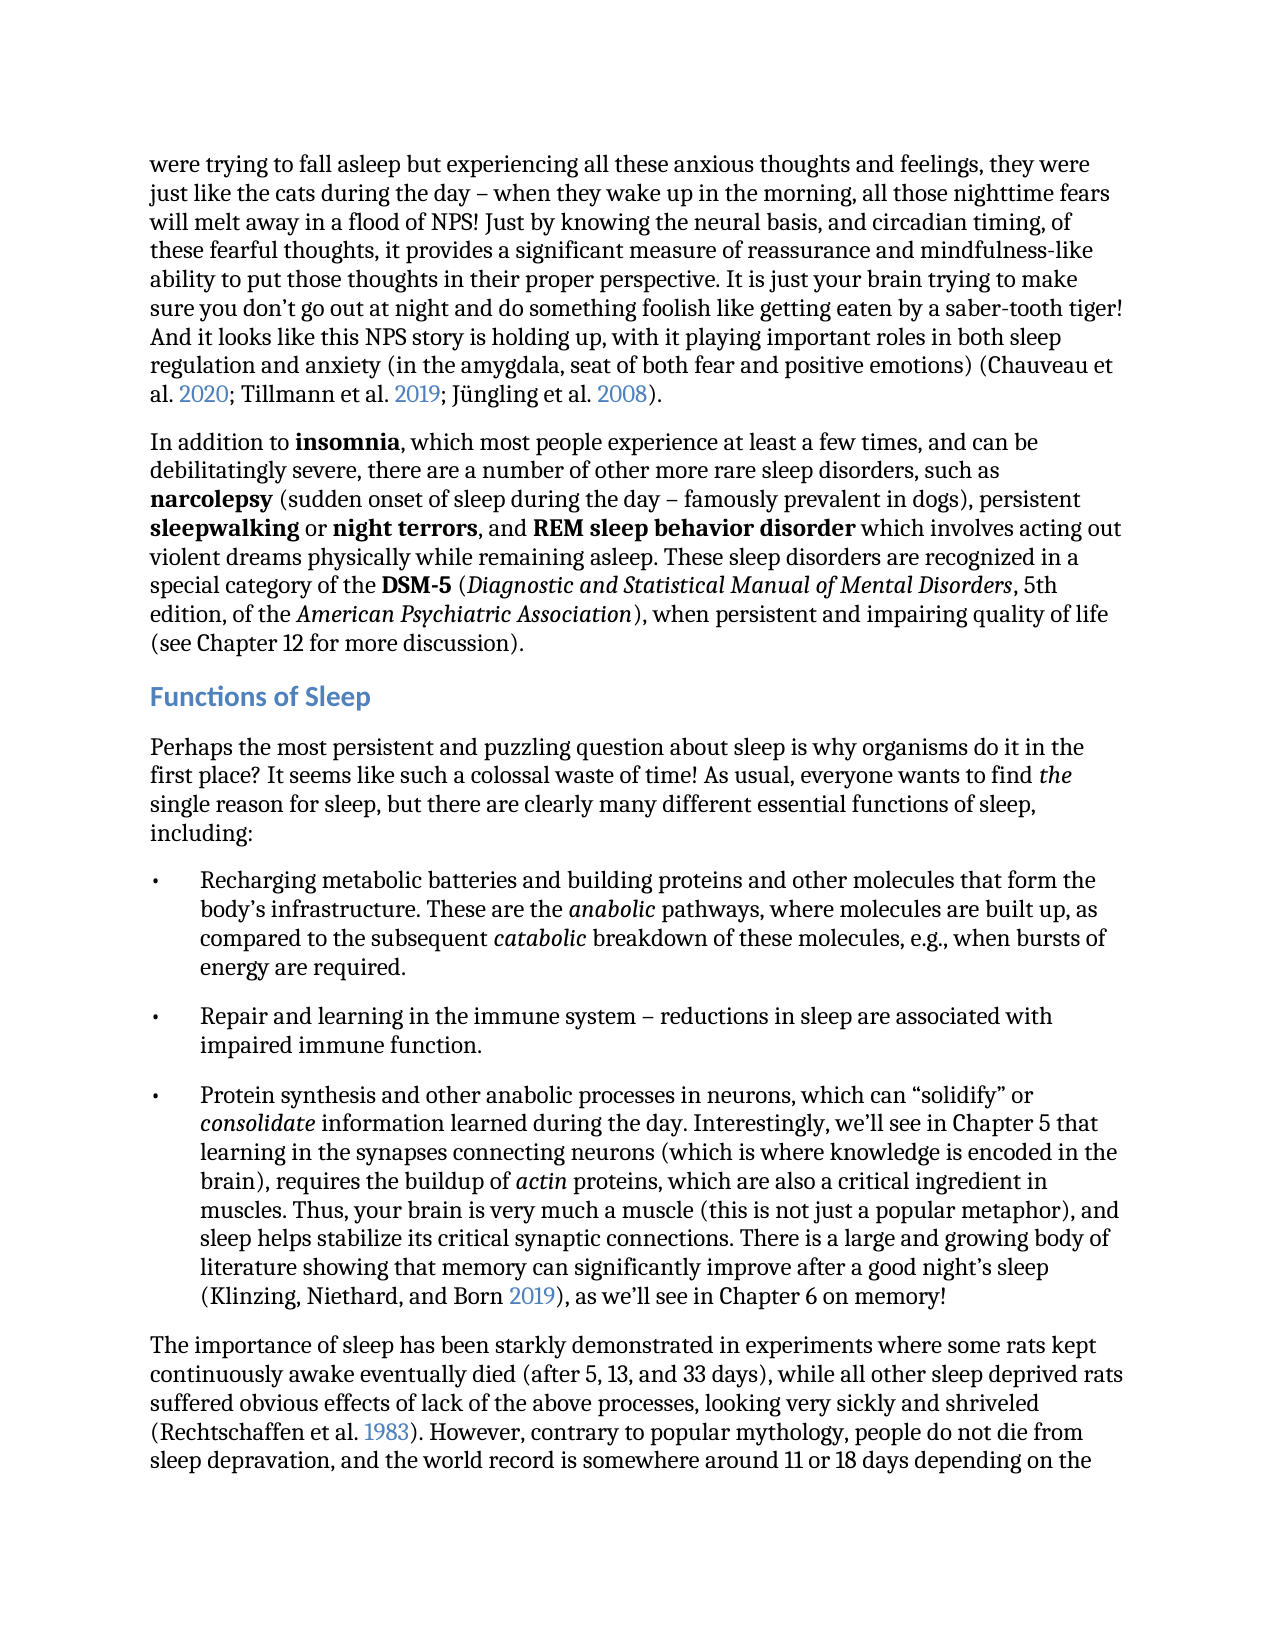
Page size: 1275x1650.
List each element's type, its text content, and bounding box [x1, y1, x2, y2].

text In addition to insomnia, which most people experience at least a few times, and can be debilitatingly severe, there are a number of other more rare sleep disorders, such as narcolepsy (sudden onset of sleep during the day – famously prevalent in dogs), persistent sleepwalking or night terrors, and REM sleep behavior disorder which involves acting out violent dreams physically while remaining asleep. These sleep disorders are recognized in a special category of the DSM-5 (Diagnostic and Statistical Manual of Mental Disorders, 5th edition, of the American Psychiatric Association), when persistent and impairing quality of life (see Chapter 12 for more discussion). [150, 427, 1125, 657]
subtitle Functions of Sleep [150, 678, 1125, 714]
list Recharging metabolic batteries and building proteins and other molecules that form the body’s infrastructure. These are the anabolic pathways, where molecules are built up, as compared to the subsequent catabolic breakdown of these molecules, e.g., when bursts of energy are required. [150, 866, 1125, 981]
list Repair and learning in the immune system – reductions in sleep are associated with impaired immune function. [150, 1002, 1125, 1060]
list Protein synthesis and other anabolic processes in neurons, which can “solidify” or consolidate information learned during the day. Interestingly, we’ll see in Chapter 5 that learning in the synapses connecting neurons (which is where knowledge is encoded in the brain), requires the buildup of actin proteins, which are also a critical ingredient in muscles. Thus, your brain is very much a muscle (this is not just a popular metaphor), and sleep helps stabilize its critical synaptic connections. There is a large and growing body of literature showing that memory can significantly improve after a good night’s sleep (Klinzing, Niethard, and Born 2019), as we’ll see in Chapter 6 on memory! [150, 1081, 1125, 1311]
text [150, 1331, 1125, 1475]
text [150, 150, 1125, 409]
text Perhaps the most persistent and puzzling question about sleep is why organisms do it in the first place? It seems like such a colossal waste of time! As usual, everyone wants to find the single reason for sleep, but there are clearly many different essential functions of sleep, including: [150, 733, 1125, 848]
